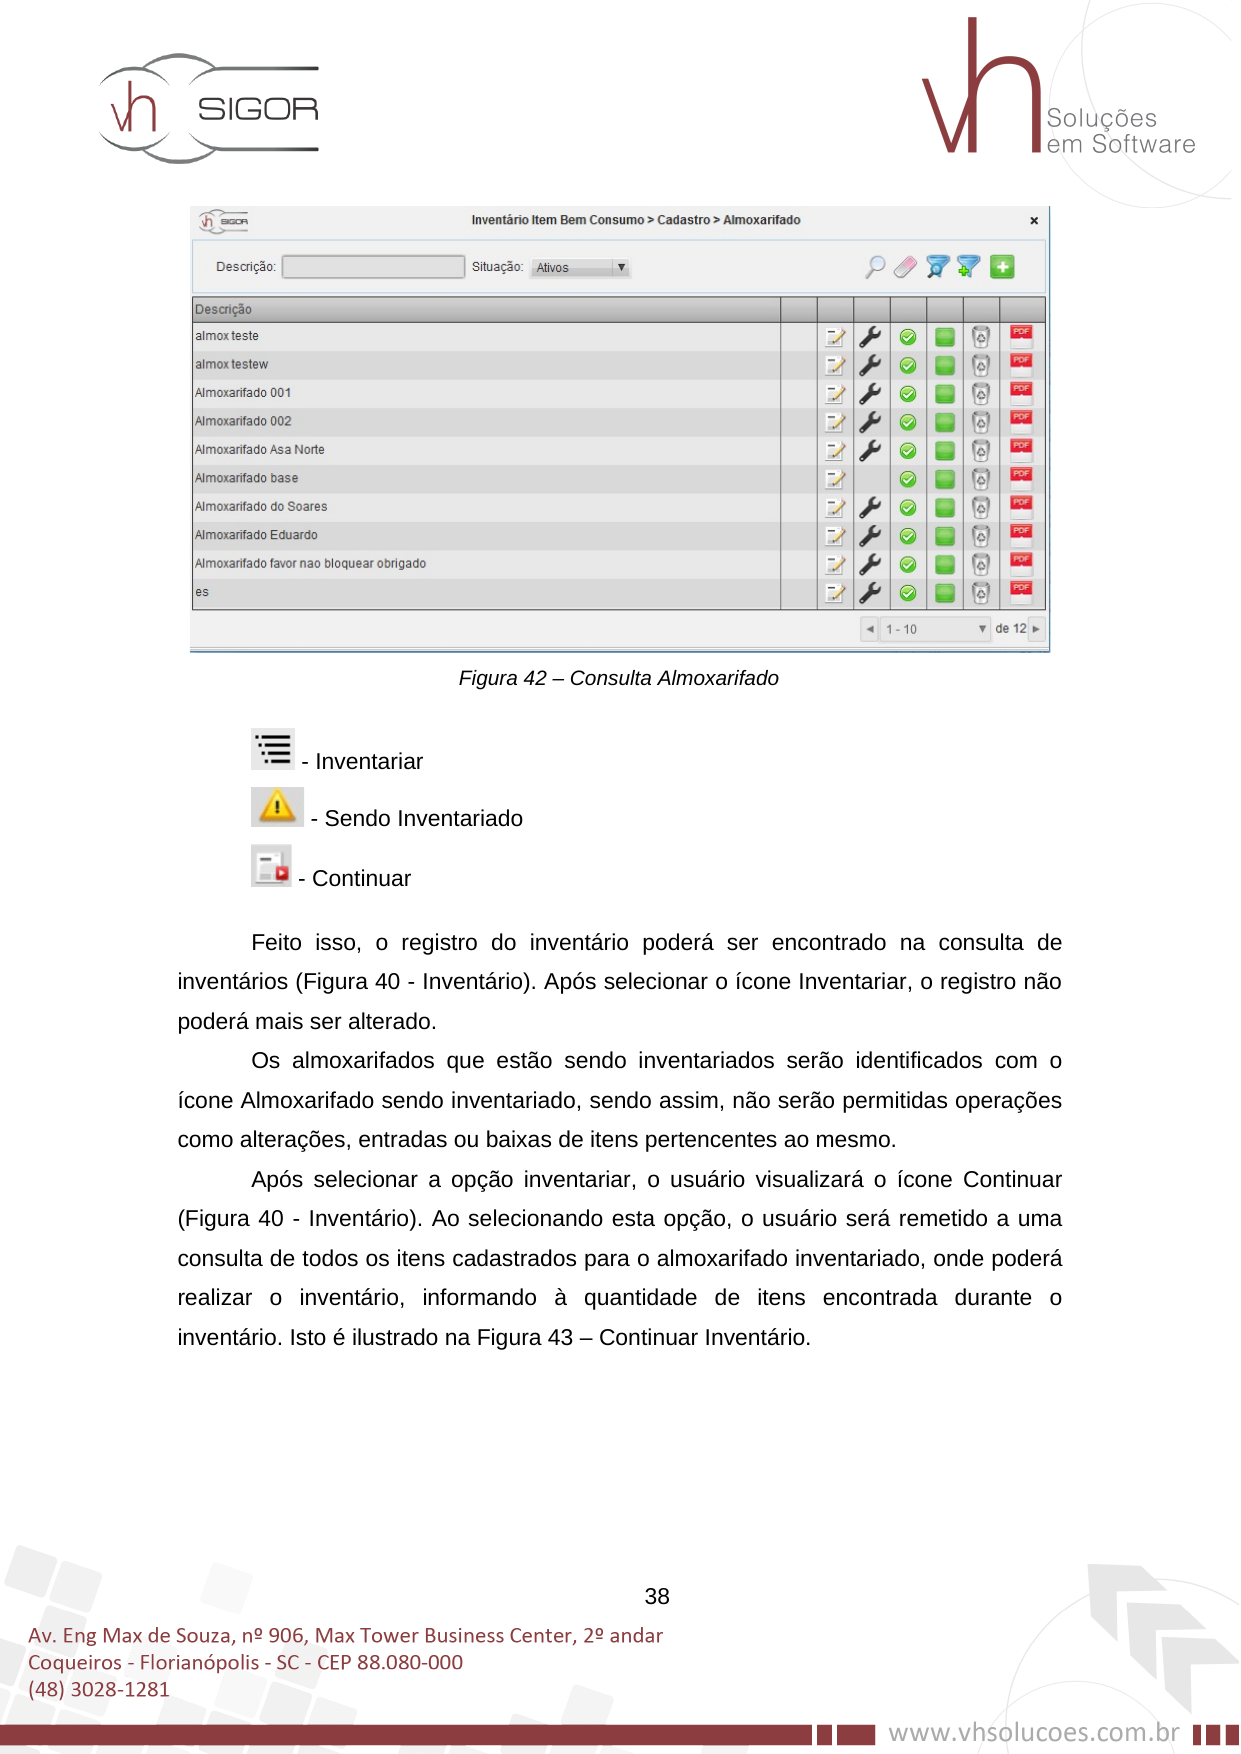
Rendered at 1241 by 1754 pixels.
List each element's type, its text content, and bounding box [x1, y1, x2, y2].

text - Continuar [177, 845, 1063, 892]
text - Inventariar [177, 729, 1063, 774]
text - Sendo Inventariado [177, 788, 1063, 832]
picture [98, 53, 319, 164]
text Feito isso, o registro do inventário poderá ser encontrado na consulta de inventários (Figura 40 - Inventário). Após selecionar o ícone Inventariar, o registro não poderá mais ser alterado. [177, 929, 1063, 1034]
picture [0, 1545, 1239, 1754]
text Após selecionar a opção inventariar, o usuário visualizará o ícone Continuar (Figura 40 - Inventário). Ao selecionando esta opção, o usuário será remetido a uma consulta de todos os itens cadastrados para o almoxarifado inventariado, onde poderá realizar o inventário, informando à quantidade de itens encontrada durante o inventário. Isto é ilustrado na Figura 43 – Continuar Inventário. [177, 1166, 1063, 1350]
text Figura 42 – Consulta Almoxarifado [177, 666, 1063, 689]
text Os almoxarifados que estão sendo inventariados serão identificados com o ícone Almoxarifado sendo inventariado, sendo assim, não serão permitidas operações como alterações, entradas ou baixas de itens pertencentes ao mesmo. [177, 1047, 1063, 1153]
picture [251, 844, 292, 887]
picture [189, 0, 1232, 653]
picture [251, 787, 305, 827]
picture [251, 728, 295, 770]
